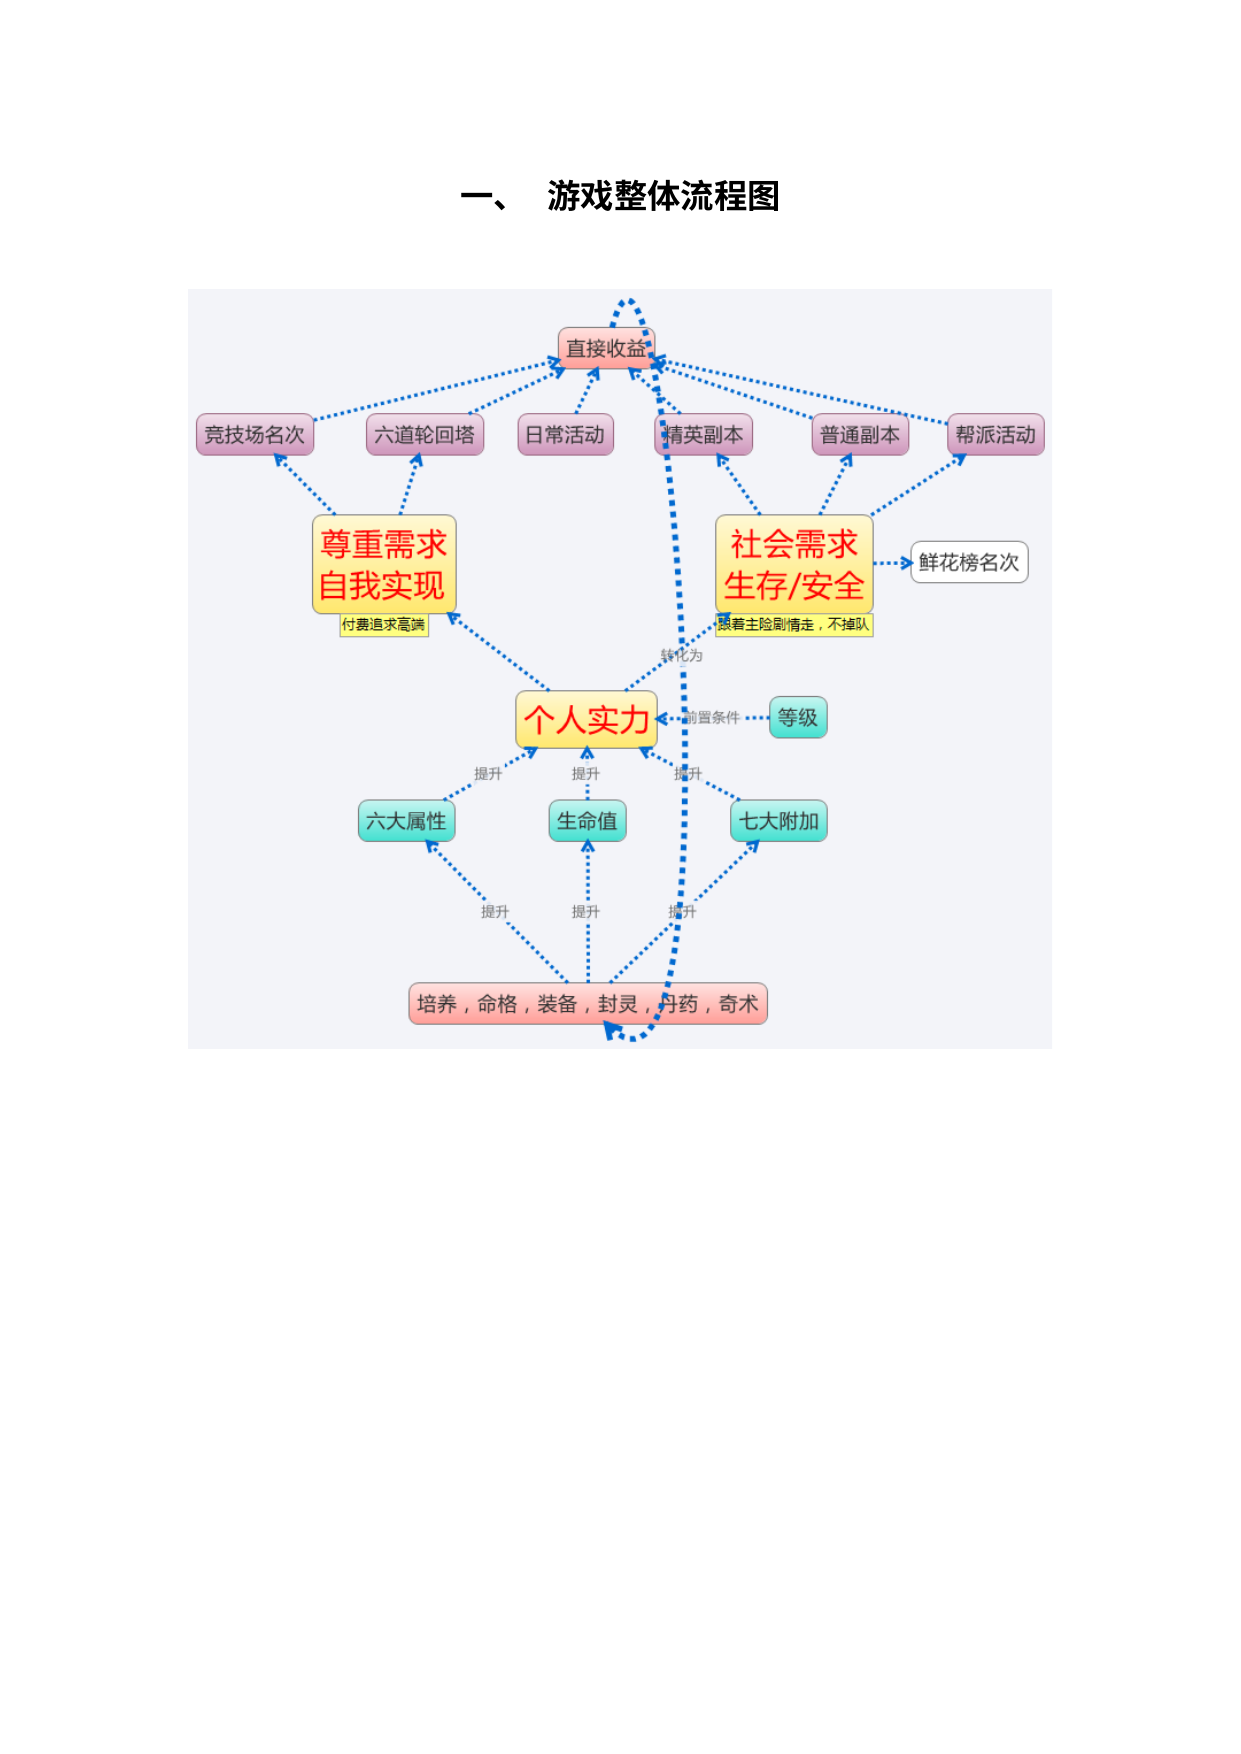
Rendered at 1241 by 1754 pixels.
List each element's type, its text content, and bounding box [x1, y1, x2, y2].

subtitle 游戏整体流程图 [187, 162, 1053, 227]
picture [188, 289, 1053, 1049]
